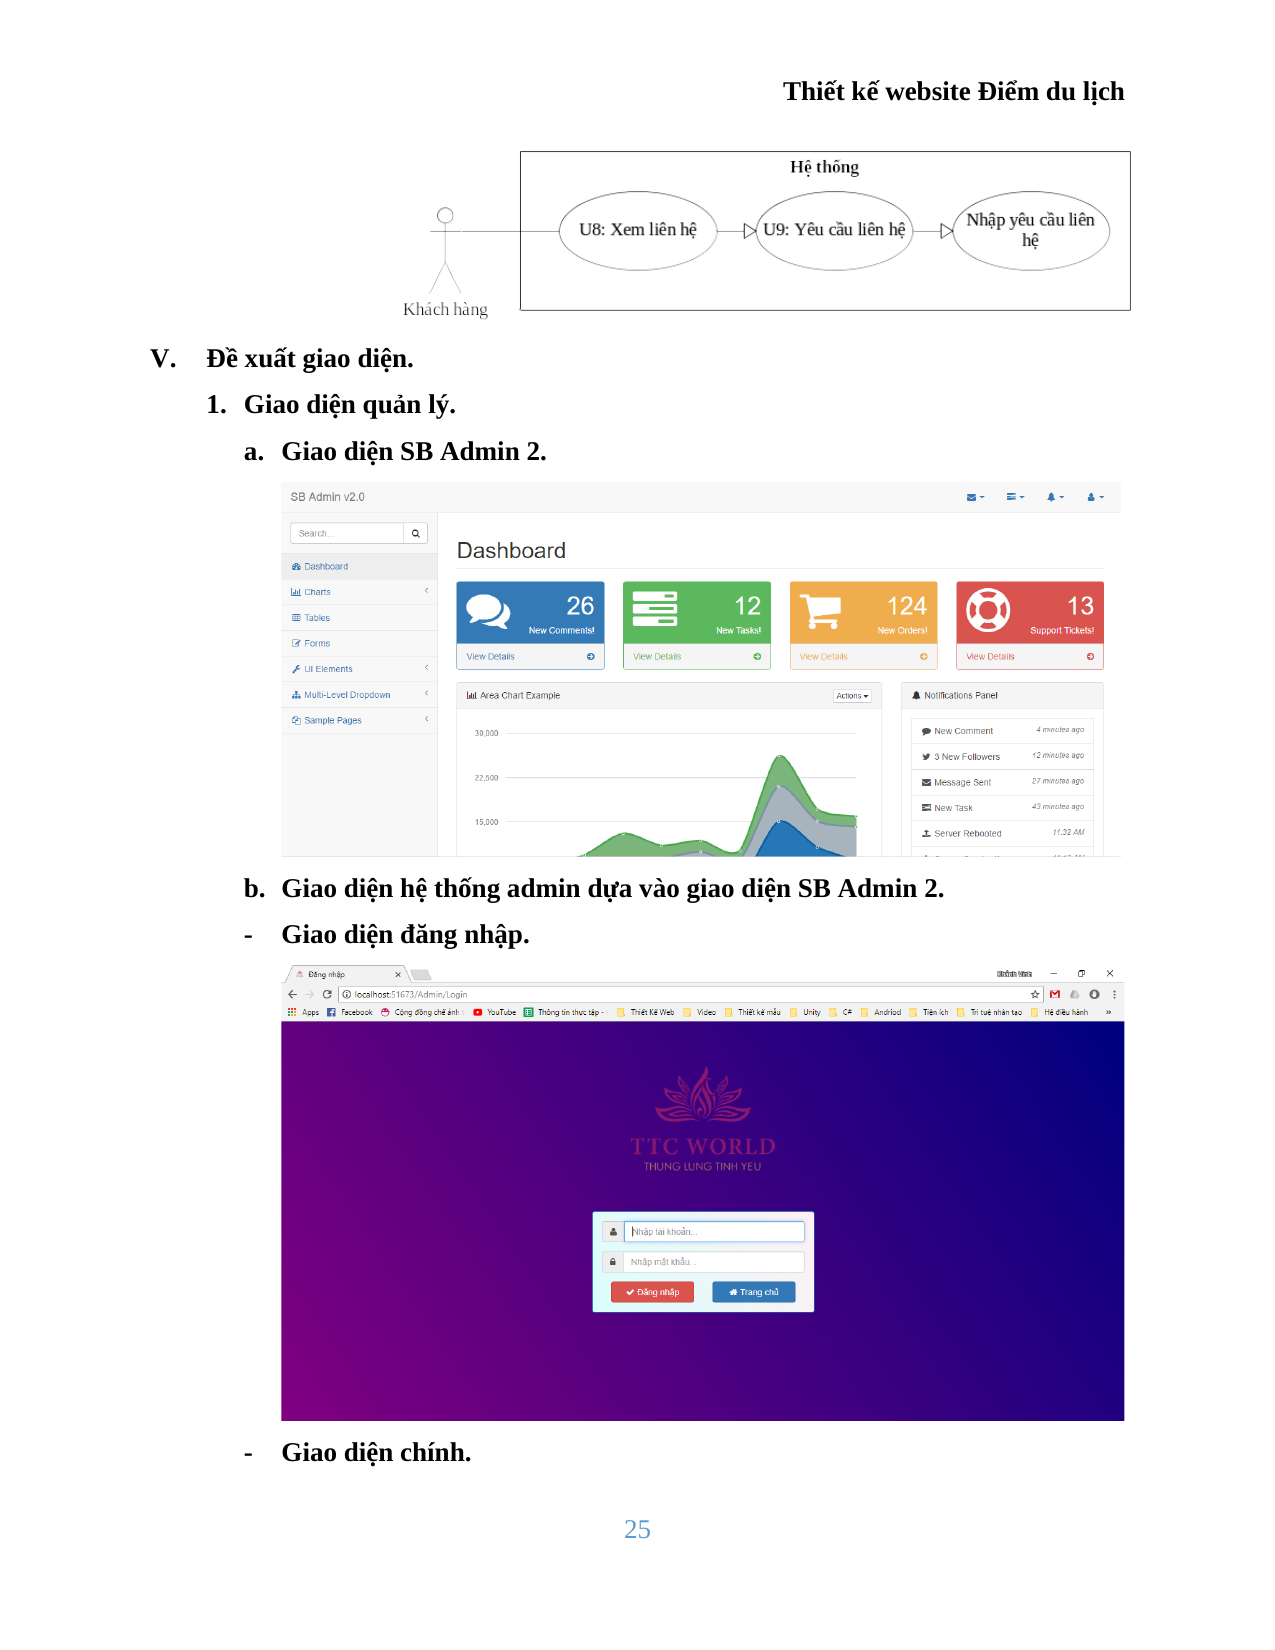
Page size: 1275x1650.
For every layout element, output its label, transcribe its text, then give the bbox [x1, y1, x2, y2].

list Đề xuất giao diện. [150, 342, 1125, 373]
list Giao diện SB Admin 2. [244, 435, 1125, 466]
picture [281, 482, 1122, 857]
list Giao diện quản lý. [206, 389, 1125, 420]
picture [281, 965, 1125, 1421]
list Giao diện đăng nhập. [244, 919, 1125, 950]
list Giao diện chính. [244, 1436, 1125, 1468]
list Giao diện hệ thống admin dựa vào giao diện SB Admin 2. [244, 872, 1125, 903]
